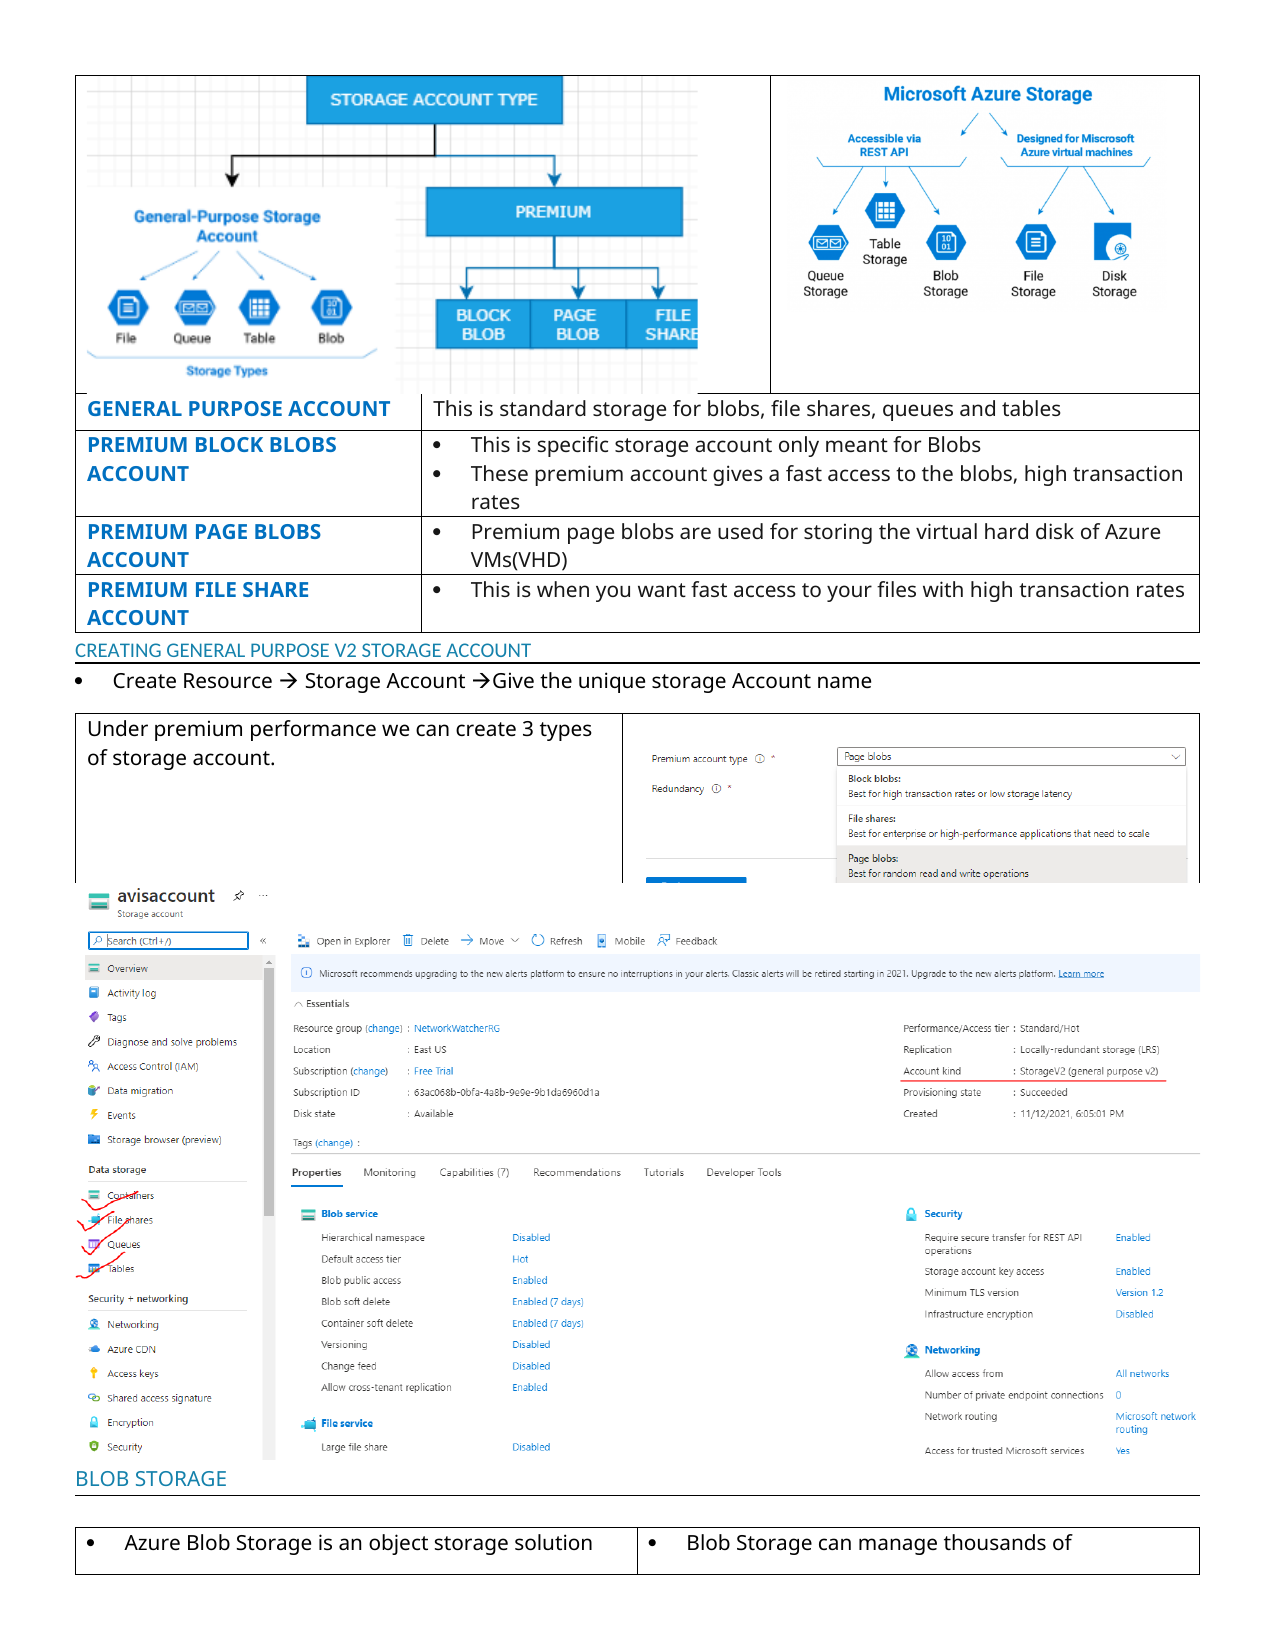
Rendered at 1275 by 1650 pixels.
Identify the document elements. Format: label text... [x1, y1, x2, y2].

table_cell This is standard storage for blobs, file shares, queues and tables [422, 394, 1199, 429]
list Create Resource Storage Account Give the unique storage Account name [75, 666, 1200, 694]
subtitle CREATING GENERAL PURPOSE V2 STORAGE ACCOUNT [75, 637, 1200, 662]
picture [781, 76, 1179, 312]
subtitle BLOB STORAGE [75, 1464, 1200, 1495]
table_cell Premium page blobs are used for storing the virtual hard disk of Azure VMs(VHD) [568, 517, 1199, 574]
table_cell PREMIUM BLOCK BLOBS ACCOUNT [76, 431, 421, 516]
table_header [771, 76, 1199, 393]
table_cell GENERAL PURPOSE ACCOUNT [76, 394, 421, 429]
table_cell PREMIUM FILE SHARE ACCOUNT [189, 575, 421, 632]
table_header [698, 76, 770, 393]
table_header Under premium performance we can create 3 types of storage account. [76, 714, 622, 883]
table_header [76, 1528, 637, 1574]
picture [86, 76, 698, 394]
table_cell This is specific storage account only meant for Blobs These premium account gives a fast access to the blobs, high transaction rates [422, 431, 1199, 516]
table_cell PREMIUM PAGE BLOBS ACCOUNT [189, 517, 421, 574]
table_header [638, 1528, 1199, 1574]
table_header [623, 714, 1199, 883]
table_header [76, 76, 86, 393]
table_cell This is when you want fast access to your files with high transaction rates [422, 575, 1199, 632]
picture [75, 742, 1200, 1460]
